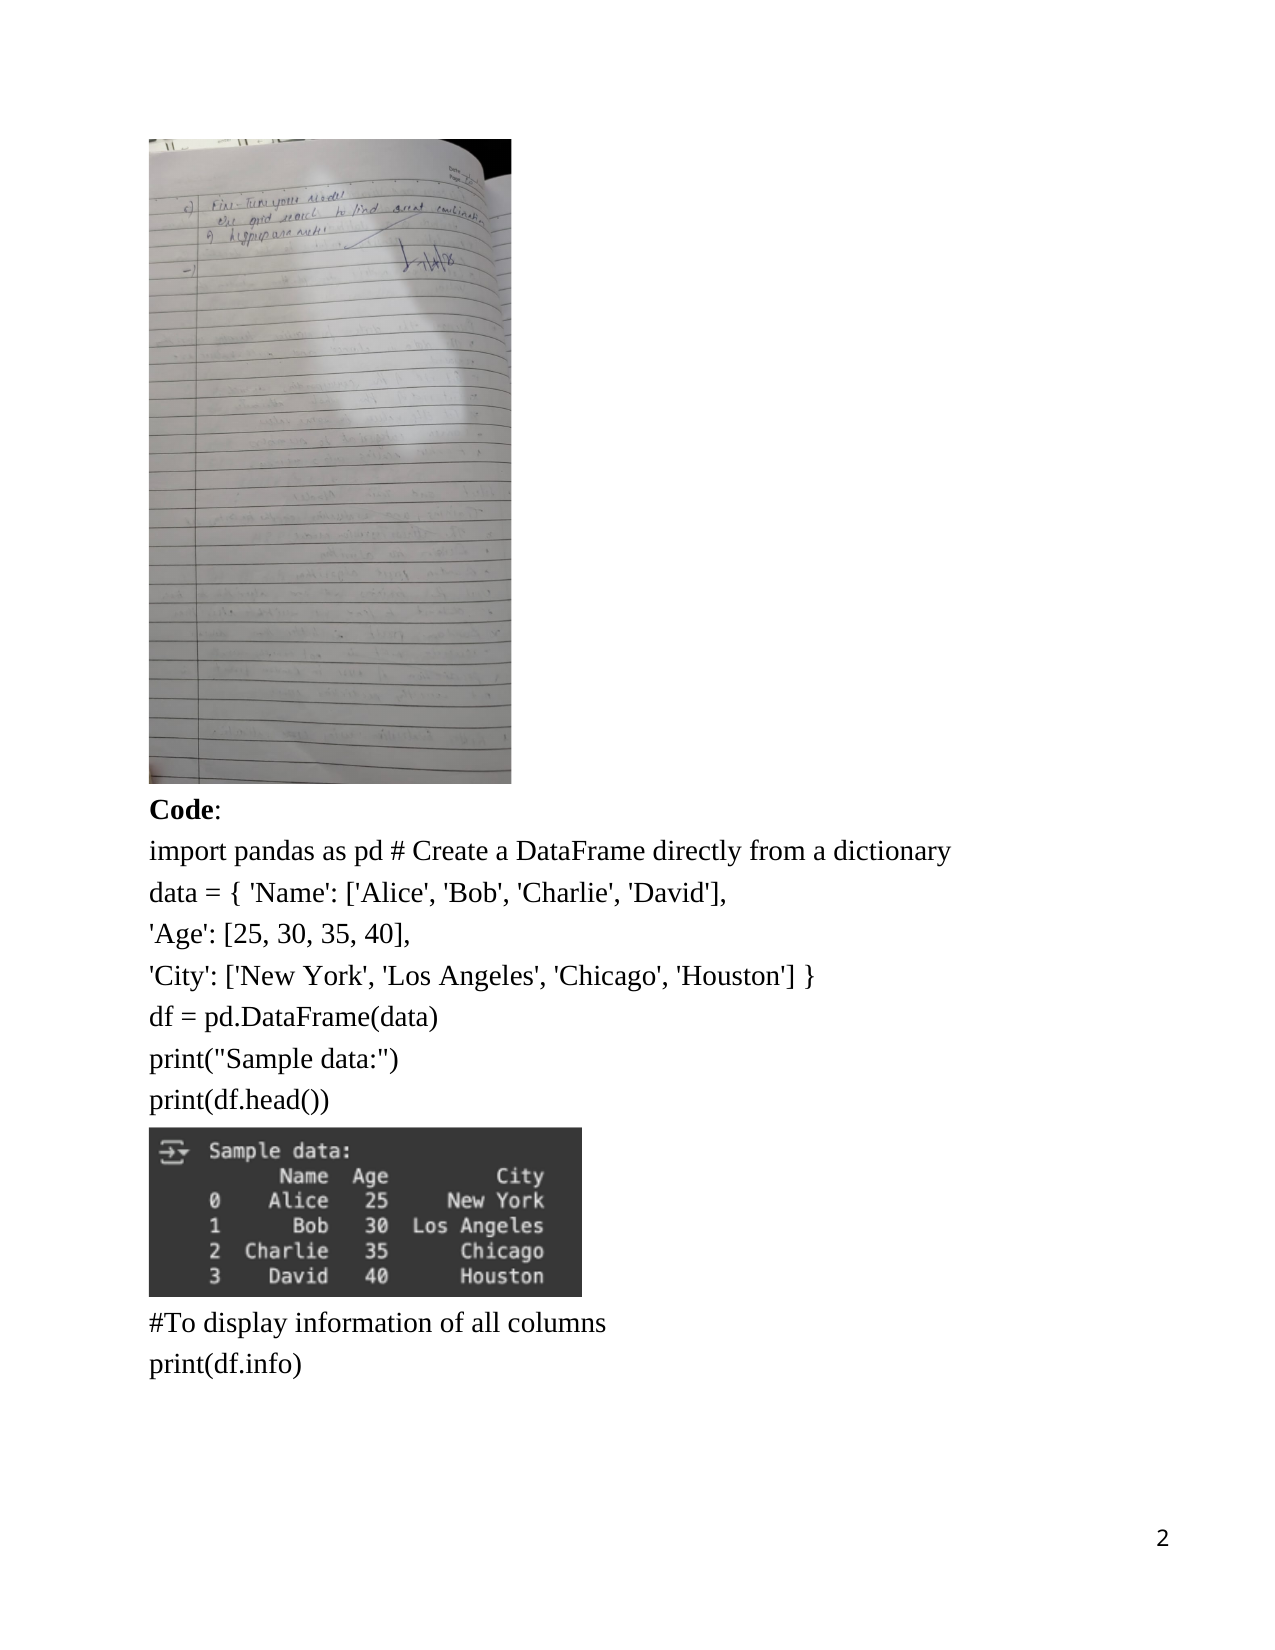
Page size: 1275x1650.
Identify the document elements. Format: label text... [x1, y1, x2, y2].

text df = pd.DataFrame(data) [149, 999, 1162, 1033]
text #To display information of all columns [149, 1305, 1162, 1338]
text 'Age': [25, 30, 35, 40], [149, 916, 1162, 950]
picture [148, 1123, 582, 1297]
text print(df.head()) [149, 1082, 1162, 1116]
text Code: [149, 792, 1162, 826]
text data = { 'Name': ['Alice', 'Bob', 'Charlie', 'David'], [149, 875, 1162, 908]
picture [148, 139, 512, 784]
text print(df.info) [149, 1346, 1162, 1380]
text import pandas as pd # Create a DataFrame directly from a dictionary [149, 833, 1162, 867]
text print("Sample data:") [149, 1041, 1162, 1074]
text 'City': ['New York', 'Los Angeles', 'Chicago', 'Houston'] } [149, 958, 1162, 991]
